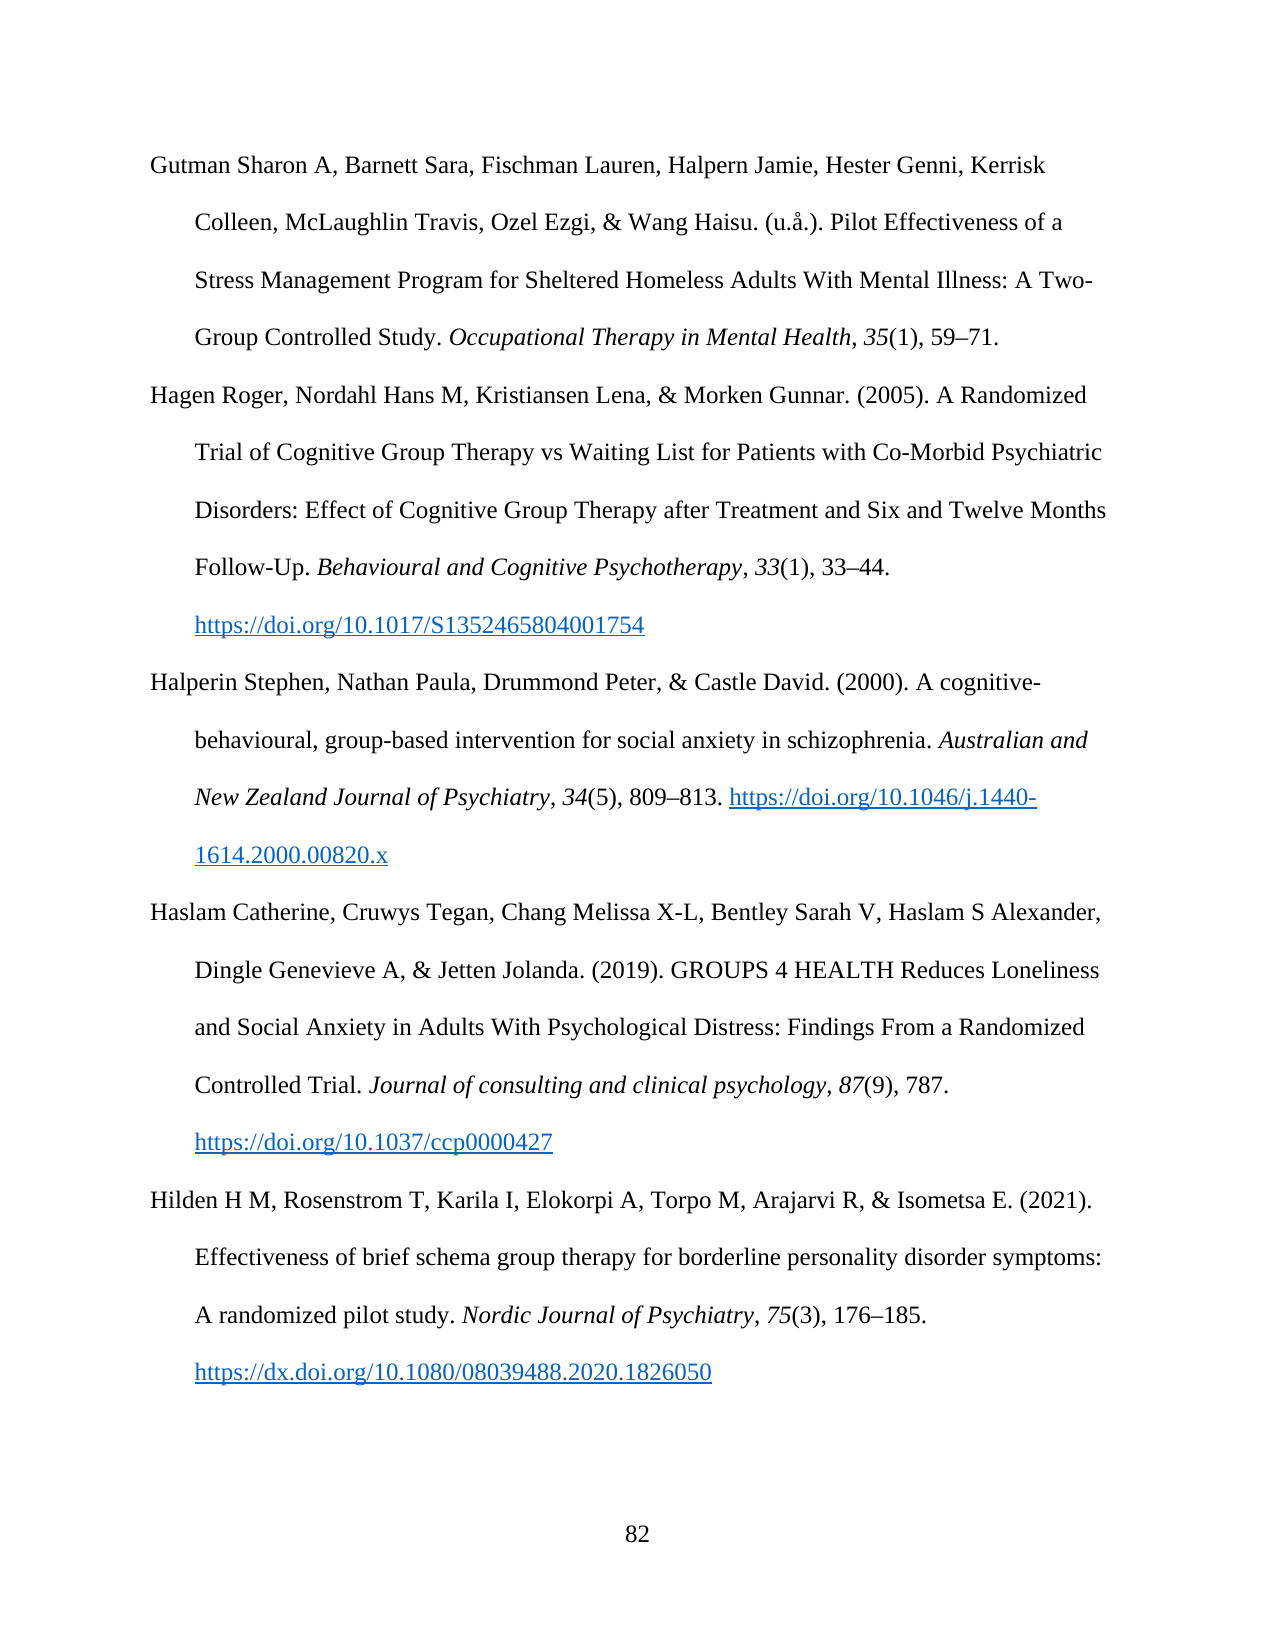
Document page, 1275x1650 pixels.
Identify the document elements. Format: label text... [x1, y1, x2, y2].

text Hilden H M, Rosenstrom T, Karila I, Elokorpi A, Torpo M, Arajarvi R, & Isometsa E. (2021). Effectiveness of brief schema group therapy for borderline personality disorder symptoms: A randomized pilot study. Nordic Journal of Psychiatry, 75(3), 176–185. https://dx.doi.org/10.1080/08039488.2020.1826050 [150, 1185, 1125, 1386]
text Haslam Catherine, Cruwys Tegan, Chang Melissa X-L, Bentley Sarah V, Haslam S Alexander, Dingle Genevieve A, & Jetten Jolanda. (2019). GROUPS 4 HEALTH Reduces Loneliness and Social Anxiety in Adults With Psychological Distress: Findings From a Randomized Controlled Trial. Journal of consulting and clinical psychology, 87(9), 787. https://doi.org/10.1037/ccp0000427 [150, 897, 1125, 1156]
text Halperin Stephen, Nathan Paula, Drummond Peter, & Castle David. (2000). A cognitive-behavioural, group-based intervention for social anxiety in schizophrenia. Australian and New Zealand Journal of Psychiatry, 34(5), 809–813. https://doi.org/10.1046/j.1440-1614.2000.00820.x [150, 667, 1125, 869]
text Gutman Sharon A, Barnett Sara, Fischman Lauren, Halpern Jamie, Hester Genni, Kerrisk Colleen, McLaughlin Travis, Ozel Ezgi, & Wang Haisu. (u.å.). Pilot Effectiveness of a Stress Management Program for Sheltered Homeless Adults With Mental Illness: A Two-Group Controlled Study. Occupational Therapy in Mental Health, 35(1), 59–71. [150, 150, 1125, 351]
text Hagen Roger, Nordahl Hans M, Kristiansen Lena, & Morken Gunnar. (2005). A Randomized Trial of Cognitive Group Therapy vs Waiting List for Patients with Co-Morbid Psychiatric Disorders: Effect of Cognitive Group Therapy after Treatment and Six and Twelve Months Follow-Up. Behavioural and Cognitive Psychotherapy, 33(1), 33–44. https://doi.org/10.1017/S1352465804001754 [150, 380, 1125, 639]
